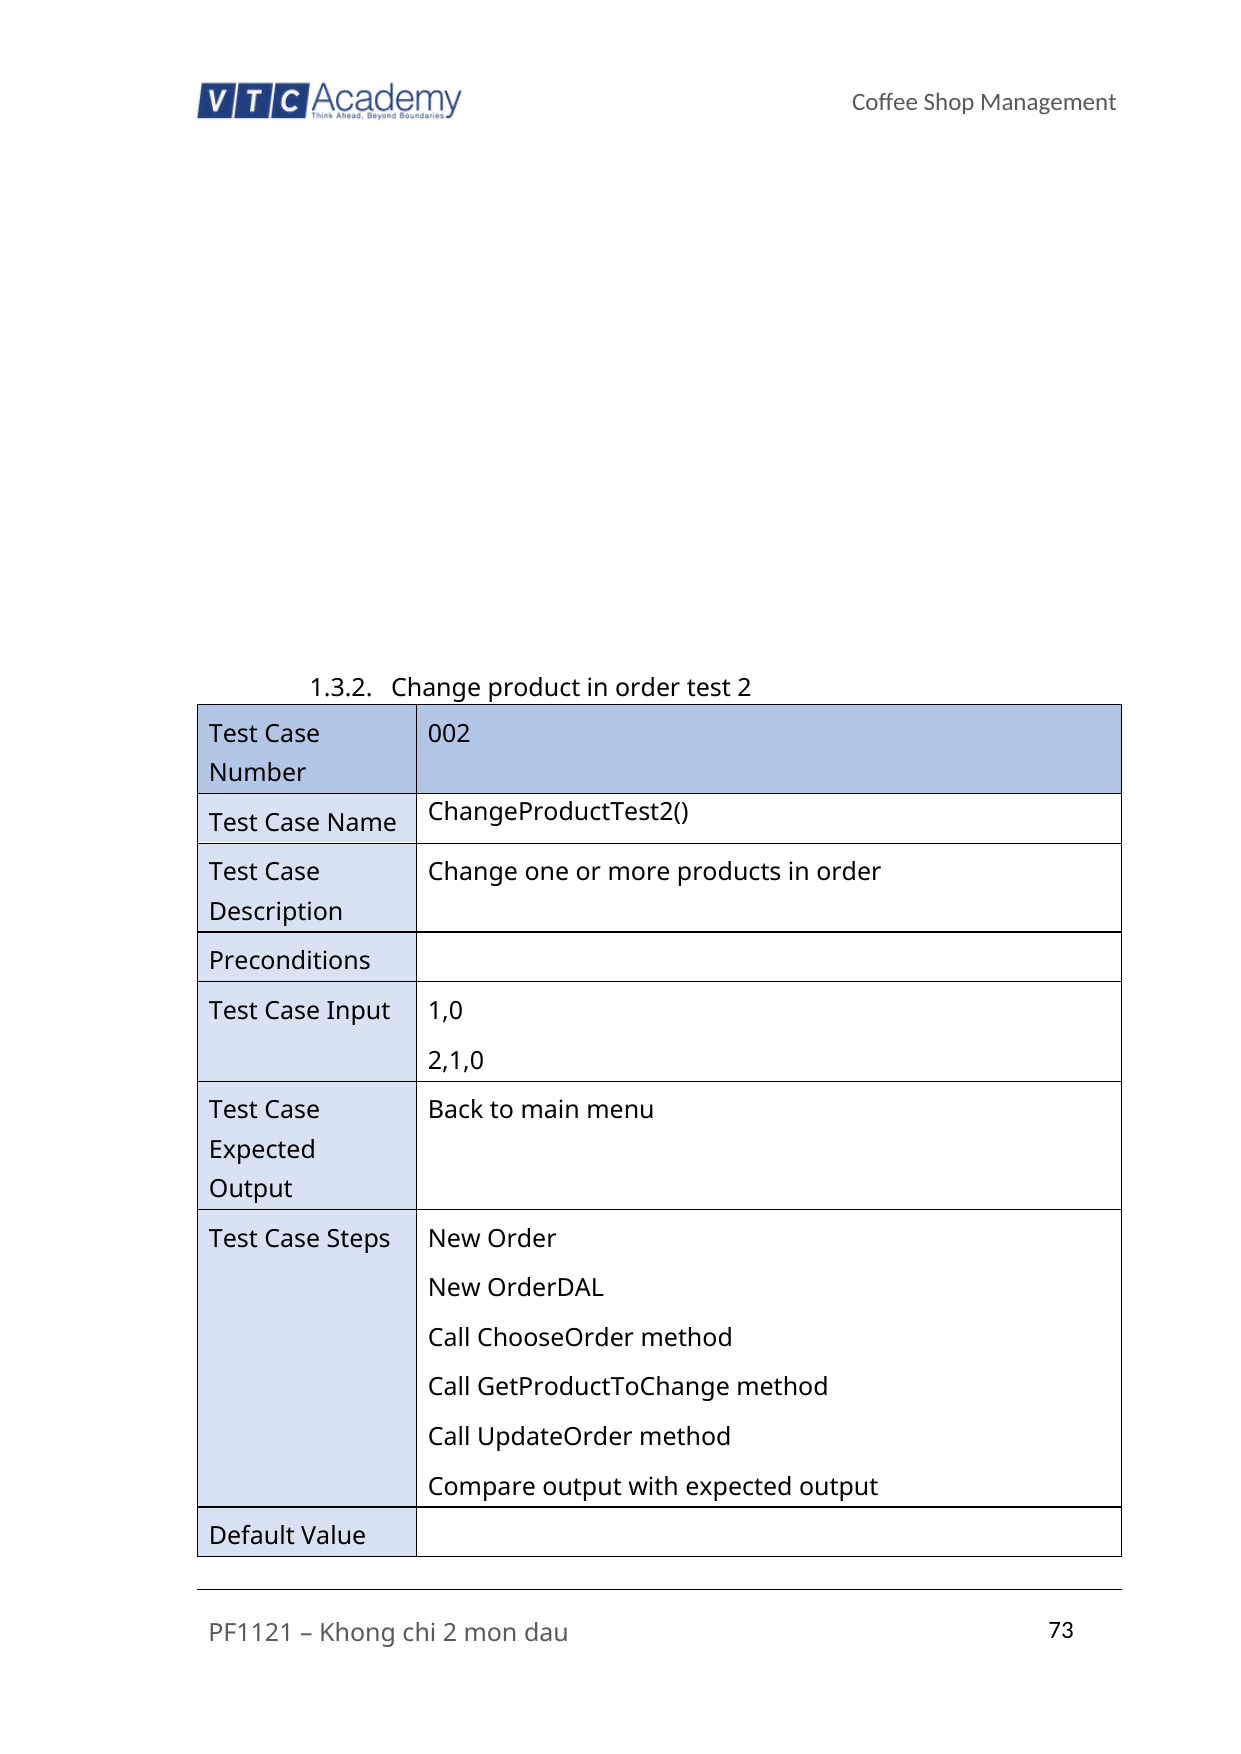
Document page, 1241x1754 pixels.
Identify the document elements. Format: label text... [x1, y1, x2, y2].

table_header Test Case Number [198, 705, 416, 793]
table_cell Back to main menu [417, 1082, 1121, 1209]
table_cell Test Case Steps [198, 1210, 416, 1506]
table_cell [417, 1508, 1121, 1556]
list Change product in order test 2 [309, 670, 1122, 704]
table_cell Test Case Input [198, 982, 416, 1081]
table_cell Change one or more products in order [417, 844, 1121, 931]
table_cell Test Case Name [198, 794, 416, 842]
table_cell ChangeProductTest2() [417, 794, 1121, 842]
table_cell Test Case Expected Output [198, 1082, 416, 1209]
table_cell Preconditions [198, 933, 416, 981]
table_cell [417, 933, 1121, 981]
table_cell New Order New OrderDAL Call ChooseOrder method Call GetProductToChange method Call UpdateOrder method Compare output with expected output [417, 1210, 1121, 1506]
picture [188, 75, 471, 128]
table_cell Test Case Description [198, 844, 416, 931]
table_header 002 [417, 705, 1121, 793]
table_cell 1,0 2,1,0 [417, 982, 1121, 1081]
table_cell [198, 1508, 416, 1556]
